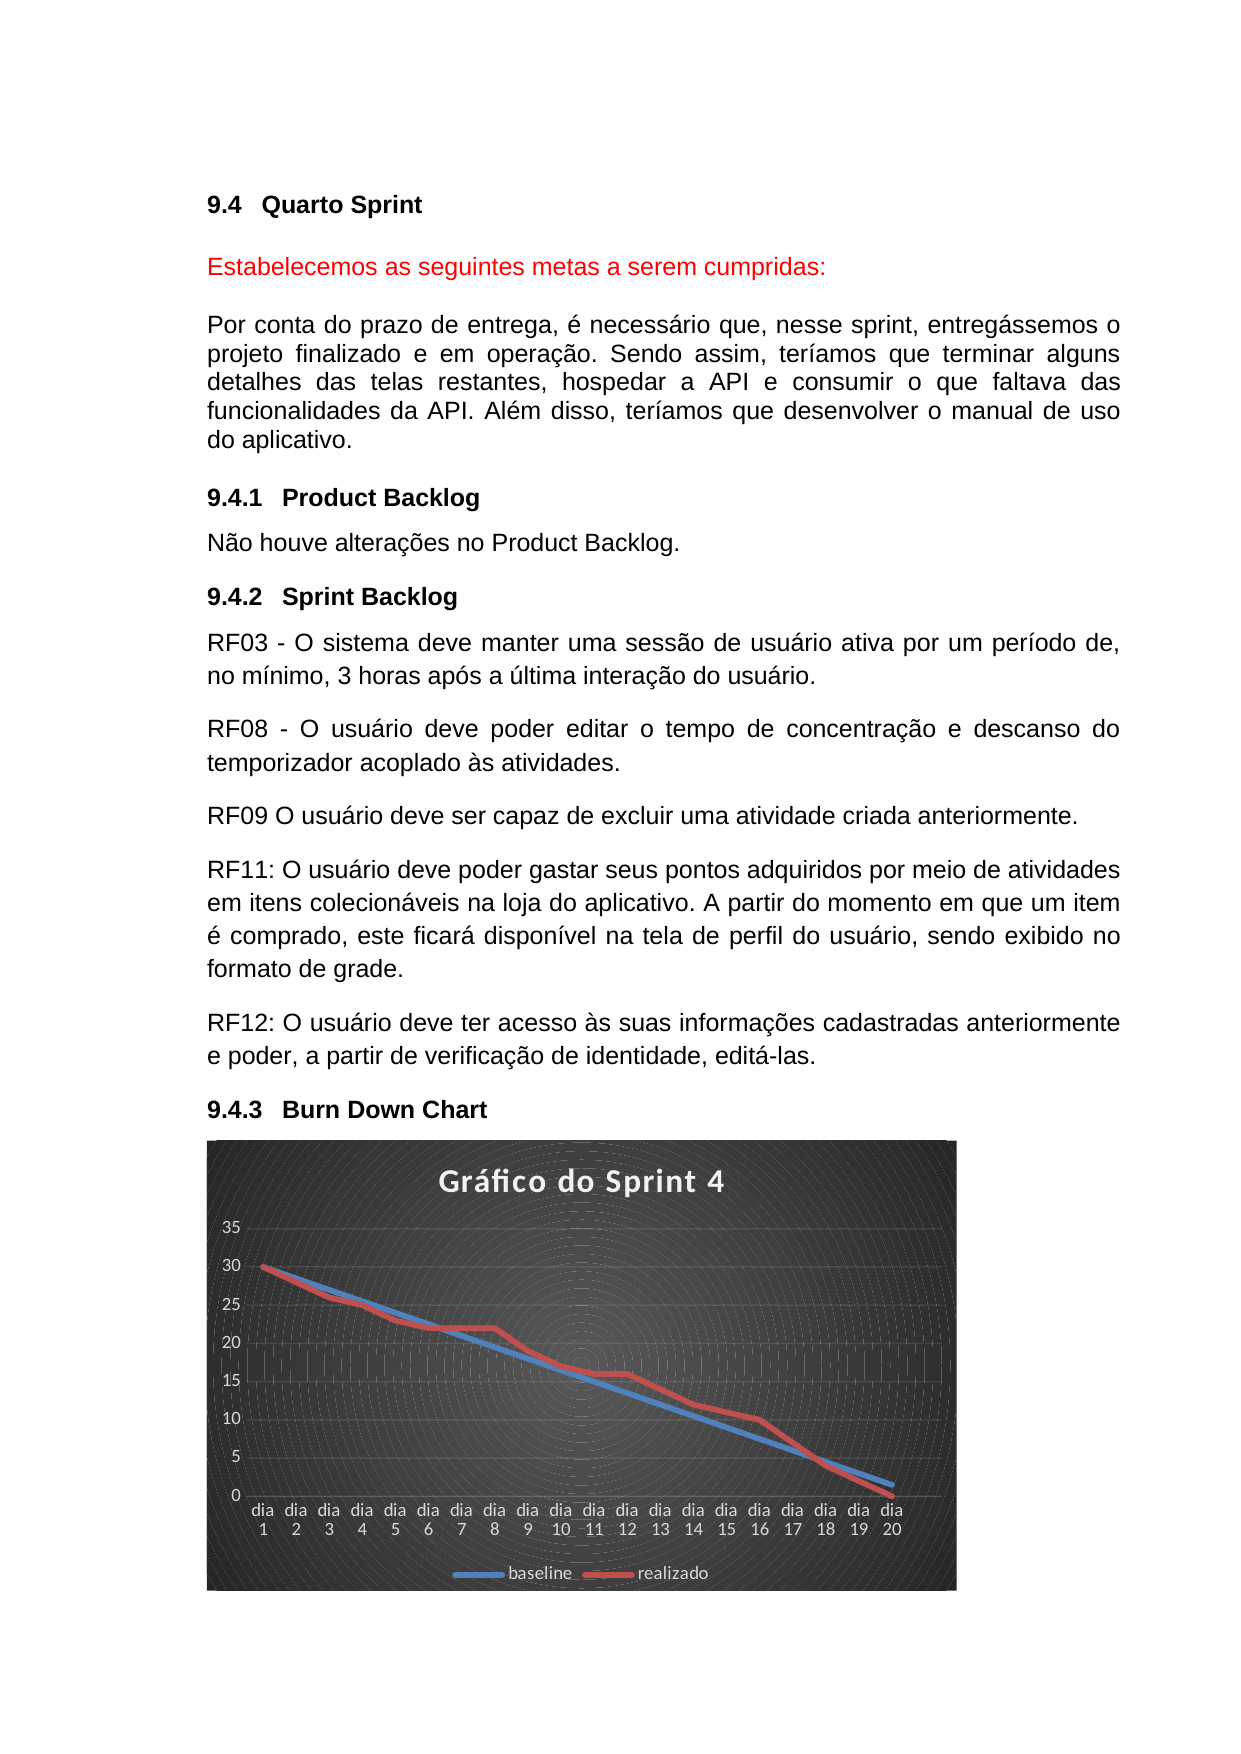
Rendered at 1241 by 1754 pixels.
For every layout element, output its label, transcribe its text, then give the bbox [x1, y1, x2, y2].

text RF12: O usuário deve ter acesso às suas informações cadastradas anteriormente e poder, a partir de verificação de identidade, editá-las. [207, 1008, 1122, 1070]
text RF11: O usuário deve poder gastar seus pontos adquiridos por meio de atividades em itens colecionáveis na loja do aplicativo. A partir do momento em que um item é comprado, este ficará disponível na tela de perfil do usuário, sendo exibido no formato de grade. [207, 855, 1122, 983]
subtitle Product Backlog [207, 483, 1122, 511]
subtitle Sprint Backlog [207, 582, 1122, 611]
subtitle Quarto Sprint [207, 190, 1122, 218]
list Não houve alterações no Product Backlog. [207, 528, 1122, 557]
text RF08 - O usuário deve poder editar o tempo de concentração e descanso do temporizador acoplado às atividades. [207, 714, 1122, 776]
subtitle Burn Down Chart [207, 1095, 1122, 1124]
text RF03 - O sistema deve manter uma sessão de usuário ativa por um período de, no mínimo, 3 horas após a última interação do usuário. [207, 628, 1122, 689]
text RF09 O usuário deve ser capaz de excluir uma atividade criada anteriormente. [207, 801, 1122, 830]
text Estabelecemos as seguintes metas a serem cumpridas: [207, 252, 1122, 281]
text Por conta do prazo de entrega, é necessário que, nesse sprint, entregássemos o projeto finalizado e em operação. Sendo assim, teríamos que terminar alguns detalhes das telas restantes, hospedar a API e consumir o que faltava das funcionalidades da API. Além disso, teríamos que desenvolver o manual de uso do aplicativo. [207, 310, 1122, 453]
